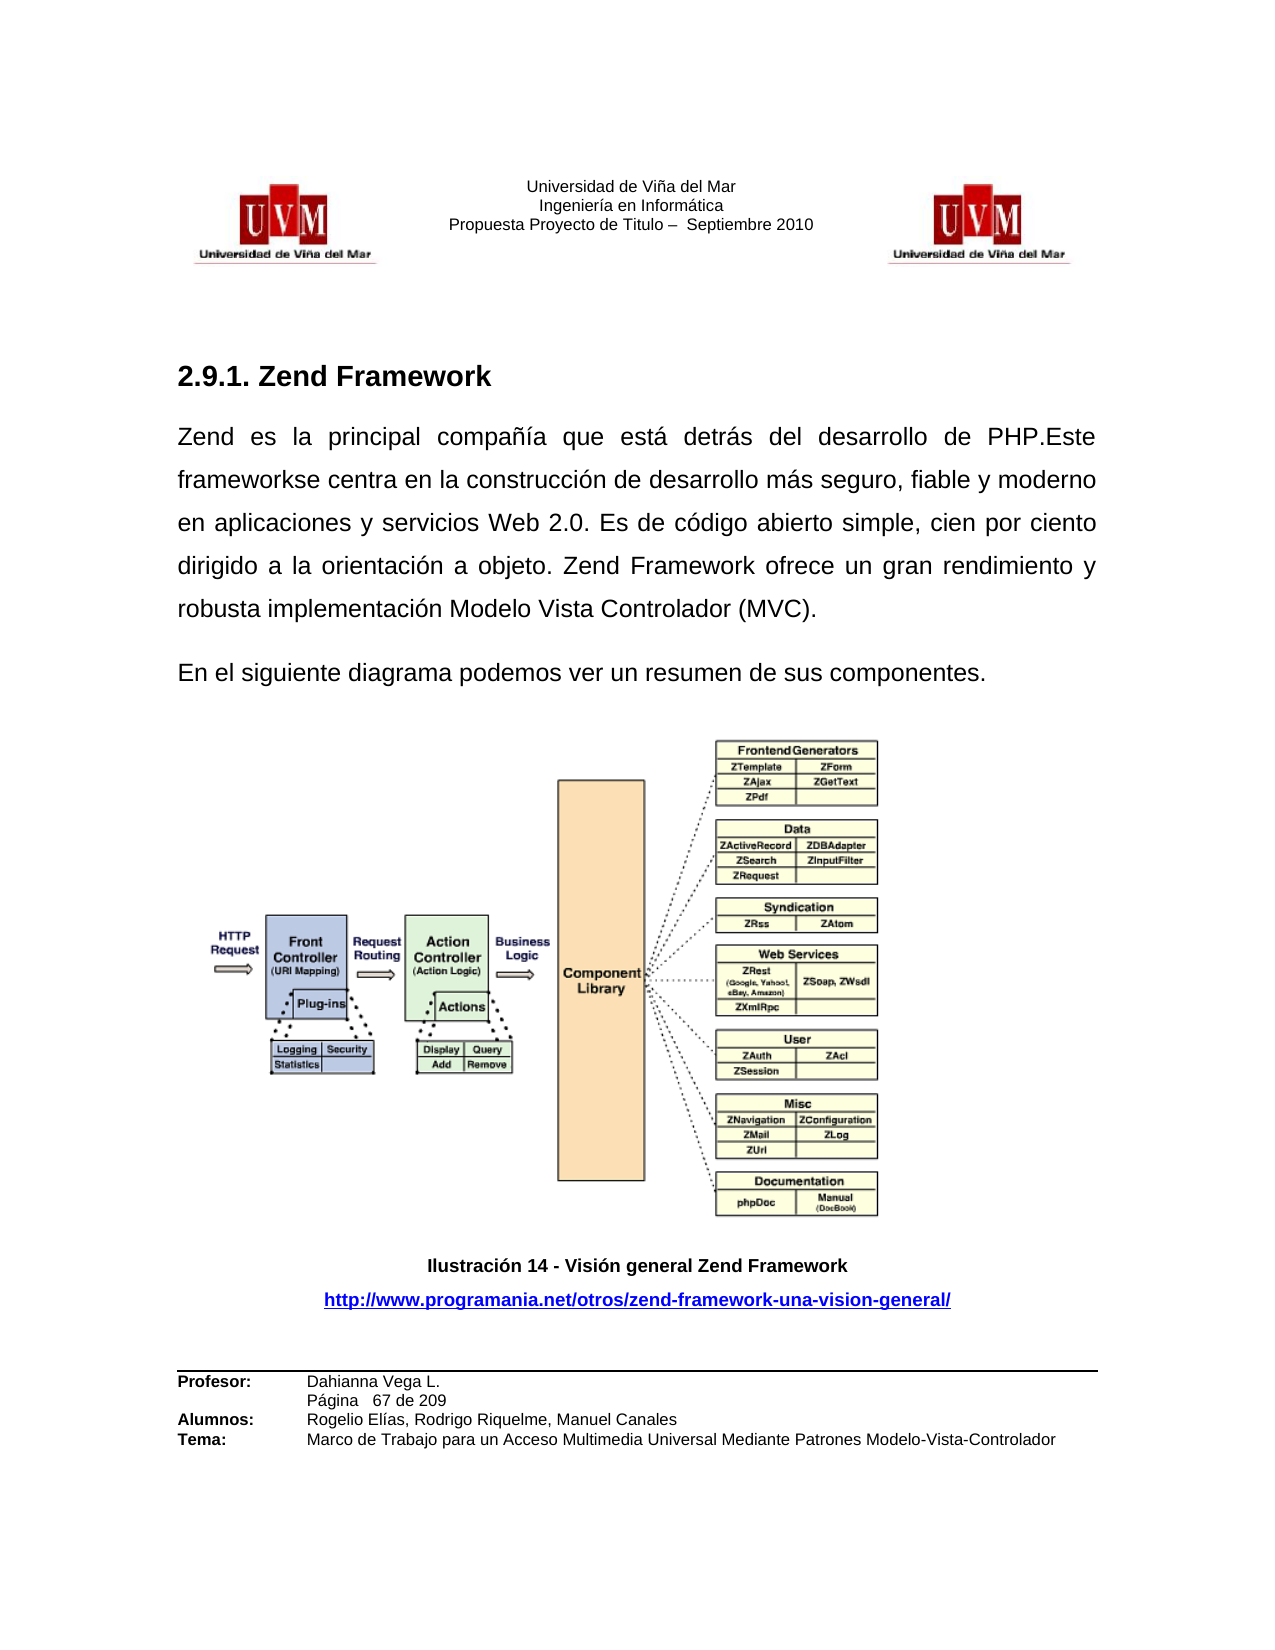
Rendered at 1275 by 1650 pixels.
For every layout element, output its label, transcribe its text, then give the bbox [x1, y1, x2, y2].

text Ilustración 14 - Visión general Zend Framework [177, 1255, 1098, 1276]
picture [871, 176, 1084, 267]
text En el siguiente diagrama podemos ver un resumen de sus componentes. [177, 658, 1098, 687]
picture [177, 176, 390, 267]
picture [177, 730, 923, 1226]
text http://www.programania.net/otros/zend-framework-una-vision-general/ [177, 1289, 1098, 1311]
text Zend es la principal compañía que está detrás del desarrollo de PHP.Este frameworkse centra en la construcción de desarrollo más seguro, fiable y moderno en aplicaciones y servicios Web 2.0. Es de código abierto simple, cien por ciento dirigido a la orientación a objeto. Zend Framework ofrece un gran rendimiento y robusta implementación Modelo Vista Controlador (MVC). [177, 422, 1098, 623]
subtitle 2.9.1. Zend Framework [177, 359, 1098, 392]
